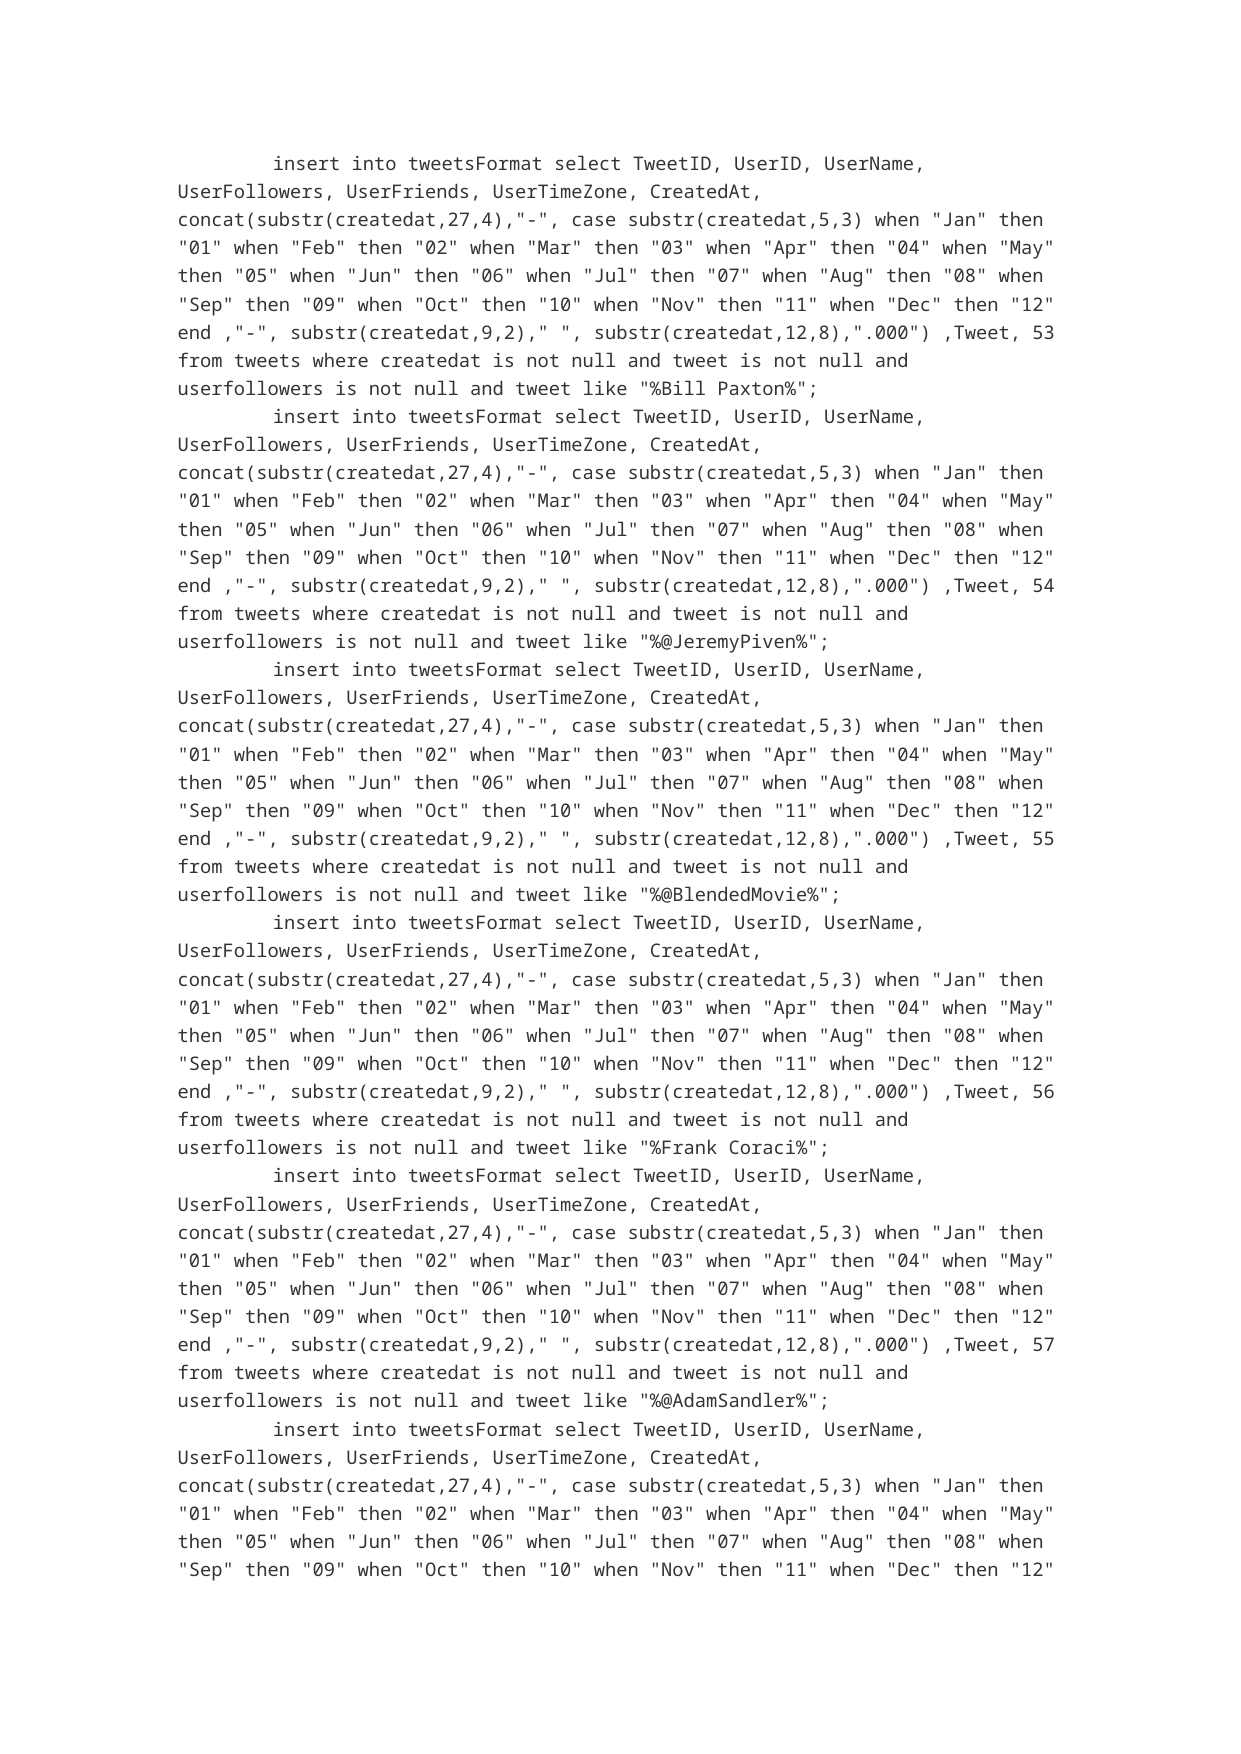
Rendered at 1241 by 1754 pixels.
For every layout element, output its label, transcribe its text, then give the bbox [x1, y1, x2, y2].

text insert into tweetsFormat select TweetID, UserID, UserName, UserFollowers, UserFriends, UserTimeZone, CreatedAt, concat(substr(createdat,27,4),"-", case substr(createdat,5,3) when "Jan" then "01" when "Feb" then "02" when "Mar" then "03" when "Apr" then "04" when "May" then "05" when "Jun" then "06" when "Jul" then "07" when "Aug" then "08" when "Sep" then "09" when "Oct" then "10" when "Nov" then "11" when "Dec" then "12" end ,"-", substr(createdat,9,2)," ", substr(createdat,12,8),".000") ,Tweet, 55 from tweets where createdat is not null and tweet is not null and userfollowers is not null and tweet like "%@BlendedMovie%"; [177, 654, 1063, 907]
text insert into tweetsFormat select TweetID, UserID, UserName, UserFollowers, UserFriends, UserTimeZone, CreatedAt, concat(substr(createdat,27,4),"-", case substr(createdat,5,3) when "Jan" then "01" when "Feb" then "02" when "Mar" then "03" when "Apr" then "04" when "May" then "05" when "Jun" then "06" when "Jul" then "07" when "Aug" then "08" when "Sep" then "09" when "Oct" then "10" when "Nov" then "11" when "Dec" then "12" end ,"-", substr(createdat,9,2)," ", substr(createdat,12,8),".000") ,Tweet, 57 from tweets where createdat is not null and tweet is not null and userfollowers is not null and tweet like "%@AdamSandler%"; [177, 1160, 1063, 1413]
text insert into tweetsFormat select TweetID, UserID, UserName, UserFollowers, UserFriends, UserTimeZone, CreatedAt, concat(substr(createdat,27,4),"-", case substr(createdat,5,3) when "Jan" then "01" when "Feb" then "02" when "Mar" then "03" when "Apr" then "04" when "May" then "05" when "Jun" then "06" when "Jul" then "07" when "Aug" then "08" when "Sep" then "09" when "Oct" then "10" when "Nov" then "11" when "Dec" then "12" end ,"-", substr(createdat,9,2)," ", substr(createdat,12,8),".000") ,Tweet, 53 from tweets where createdat is not null and tweet is not null and userfollowers is not null and tweet like "%Bill Paxton%"; [177, 148, 1063, 401]
text insert into tweetsFormat select TweetID, UserID, UserName, UserFollowers, UserFriends, UserTimeZone, CreatedAt, concat(substr(createdat,27,4),"-", case substr(createdat,5,3) when "Jan" then "01" when "Feb" then "02" when "Mar" then "03" when "Apr" then "04" when "May" then "05" when "Jun" then "06" when "Jul" then "07" when "Aug" then "08" when "Sep" then "09" when "Oct" then "10" when "Nov" then "11" when "Dec" then "12" end ,"-", substr(createdat,9,2)," ", substr(createdat,12,8),".000") ,Tweet, 54 from tweets where createdat is not null and tweet is not null and userfollowers is not null and tweet like "%@JeremyPiven%"; [177, 401, 1063, 654]
text insert into tweetsFormat select TweetID, UserID, UserName, UserFollowers, UserFriends, UserTimeZone, CreatedAt, concat(substr(createdat,27,4),"-", case substr(createdat,5,3) when "Jan" then "01" when "Feb" then "02" when "Mar" then "03" when "Apr" then "04" when "May" then "05" when "Jun" then "06" when "Jul" then "07" when "Aug" then "08" when "Sep" then "09" when "Oct" then "10" when "Nov" then "11" when "Dec" then "12" end ,"-", substr(createdat,9,2)," ", substr(createdat,12,8),".000") ,Tweet, 56 from tweets where createdat is not null and tweet is not null and userfollowers is not null and tweet like "%Frank Coraci%"; [177, 907, 1063, 1160]
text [177, 1413, 1063, 1582]
